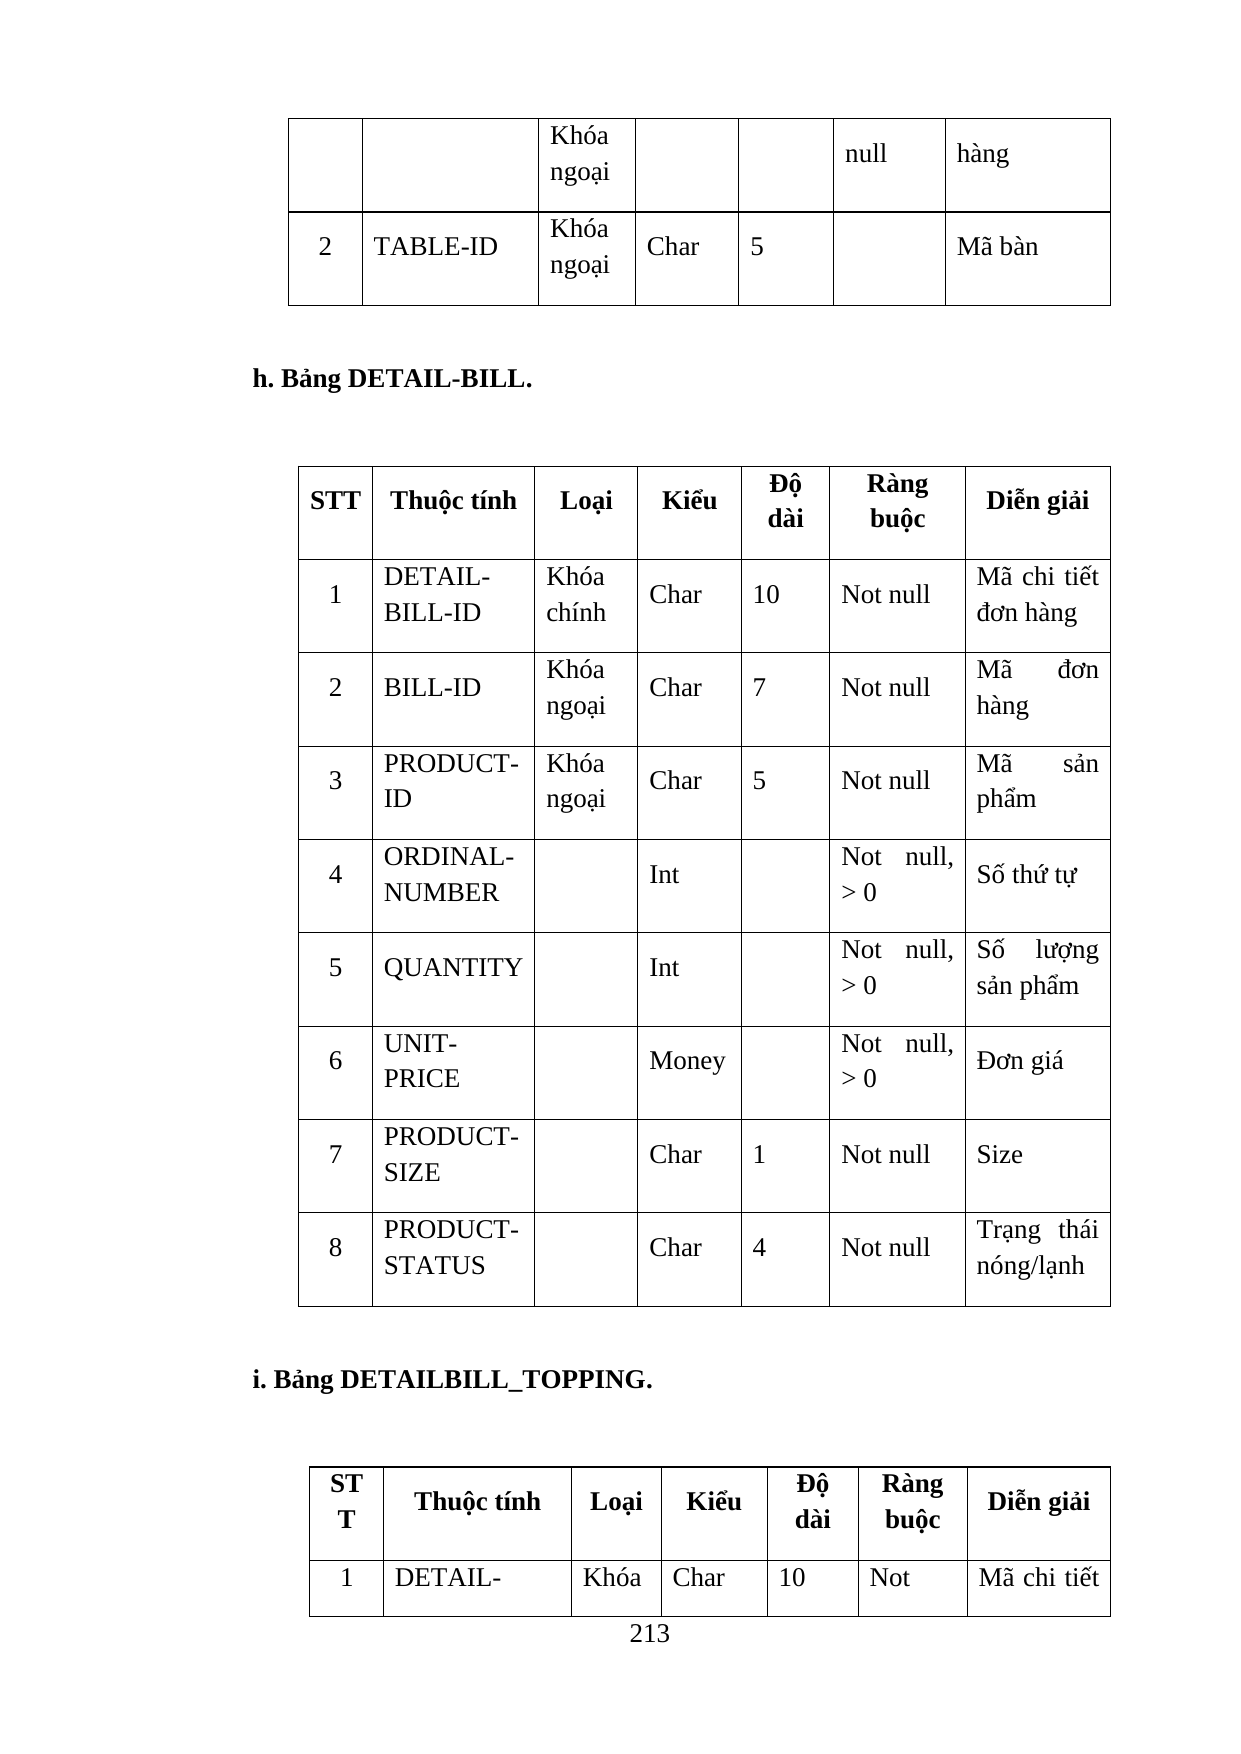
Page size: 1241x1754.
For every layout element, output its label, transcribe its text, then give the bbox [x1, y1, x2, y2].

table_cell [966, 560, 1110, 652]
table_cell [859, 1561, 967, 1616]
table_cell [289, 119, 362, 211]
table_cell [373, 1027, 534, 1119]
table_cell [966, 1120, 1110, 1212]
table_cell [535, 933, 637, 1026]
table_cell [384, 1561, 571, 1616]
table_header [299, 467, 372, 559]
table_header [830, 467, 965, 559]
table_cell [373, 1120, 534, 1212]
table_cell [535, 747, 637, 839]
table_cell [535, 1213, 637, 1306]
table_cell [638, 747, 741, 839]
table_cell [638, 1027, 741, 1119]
subtitle h. Bảng DETAIL-BILL. [177, 362, 1122, 393]
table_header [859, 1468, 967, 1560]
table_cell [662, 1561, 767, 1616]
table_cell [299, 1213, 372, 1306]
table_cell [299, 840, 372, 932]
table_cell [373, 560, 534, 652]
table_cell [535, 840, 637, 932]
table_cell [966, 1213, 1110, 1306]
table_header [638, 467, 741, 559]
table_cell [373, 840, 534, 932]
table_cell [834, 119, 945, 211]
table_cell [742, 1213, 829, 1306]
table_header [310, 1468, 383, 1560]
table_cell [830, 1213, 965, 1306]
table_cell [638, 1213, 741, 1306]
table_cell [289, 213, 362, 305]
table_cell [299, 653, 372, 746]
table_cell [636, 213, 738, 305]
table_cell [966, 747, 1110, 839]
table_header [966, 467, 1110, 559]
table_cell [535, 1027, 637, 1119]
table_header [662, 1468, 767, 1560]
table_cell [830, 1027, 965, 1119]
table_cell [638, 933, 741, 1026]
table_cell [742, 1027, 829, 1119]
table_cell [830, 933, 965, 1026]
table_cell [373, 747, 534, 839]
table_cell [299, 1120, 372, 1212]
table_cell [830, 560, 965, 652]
subtitle i. Bảng DETAILBILL_TOPPING. [177, 1363, 1122, 1394]
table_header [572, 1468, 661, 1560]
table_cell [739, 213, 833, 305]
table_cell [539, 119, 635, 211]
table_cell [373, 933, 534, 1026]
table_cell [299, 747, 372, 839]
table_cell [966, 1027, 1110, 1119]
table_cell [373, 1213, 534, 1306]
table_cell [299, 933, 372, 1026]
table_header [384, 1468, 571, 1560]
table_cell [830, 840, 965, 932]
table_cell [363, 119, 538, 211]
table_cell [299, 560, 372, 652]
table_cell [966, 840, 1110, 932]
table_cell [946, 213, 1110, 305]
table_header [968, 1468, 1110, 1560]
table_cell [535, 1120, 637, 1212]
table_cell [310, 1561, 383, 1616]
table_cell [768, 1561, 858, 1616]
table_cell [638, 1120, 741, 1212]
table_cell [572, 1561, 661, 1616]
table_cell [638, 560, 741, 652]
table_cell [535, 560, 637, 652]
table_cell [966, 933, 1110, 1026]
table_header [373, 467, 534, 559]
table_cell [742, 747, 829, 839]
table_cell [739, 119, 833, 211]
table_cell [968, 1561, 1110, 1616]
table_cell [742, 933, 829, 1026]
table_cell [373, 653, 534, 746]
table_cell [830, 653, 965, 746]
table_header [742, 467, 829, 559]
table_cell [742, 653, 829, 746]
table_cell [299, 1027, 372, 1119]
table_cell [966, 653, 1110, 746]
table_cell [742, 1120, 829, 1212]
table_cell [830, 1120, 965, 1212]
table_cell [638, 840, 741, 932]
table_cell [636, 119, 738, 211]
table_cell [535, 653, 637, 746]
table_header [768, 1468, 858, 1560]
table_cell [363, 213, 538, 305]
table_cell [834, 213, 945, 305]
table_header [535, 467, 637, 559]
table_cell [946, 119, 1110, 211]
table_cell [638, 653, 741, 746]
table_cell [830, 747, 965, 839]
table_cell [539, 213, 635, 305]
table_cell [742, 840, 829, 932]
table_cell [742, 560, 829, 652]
